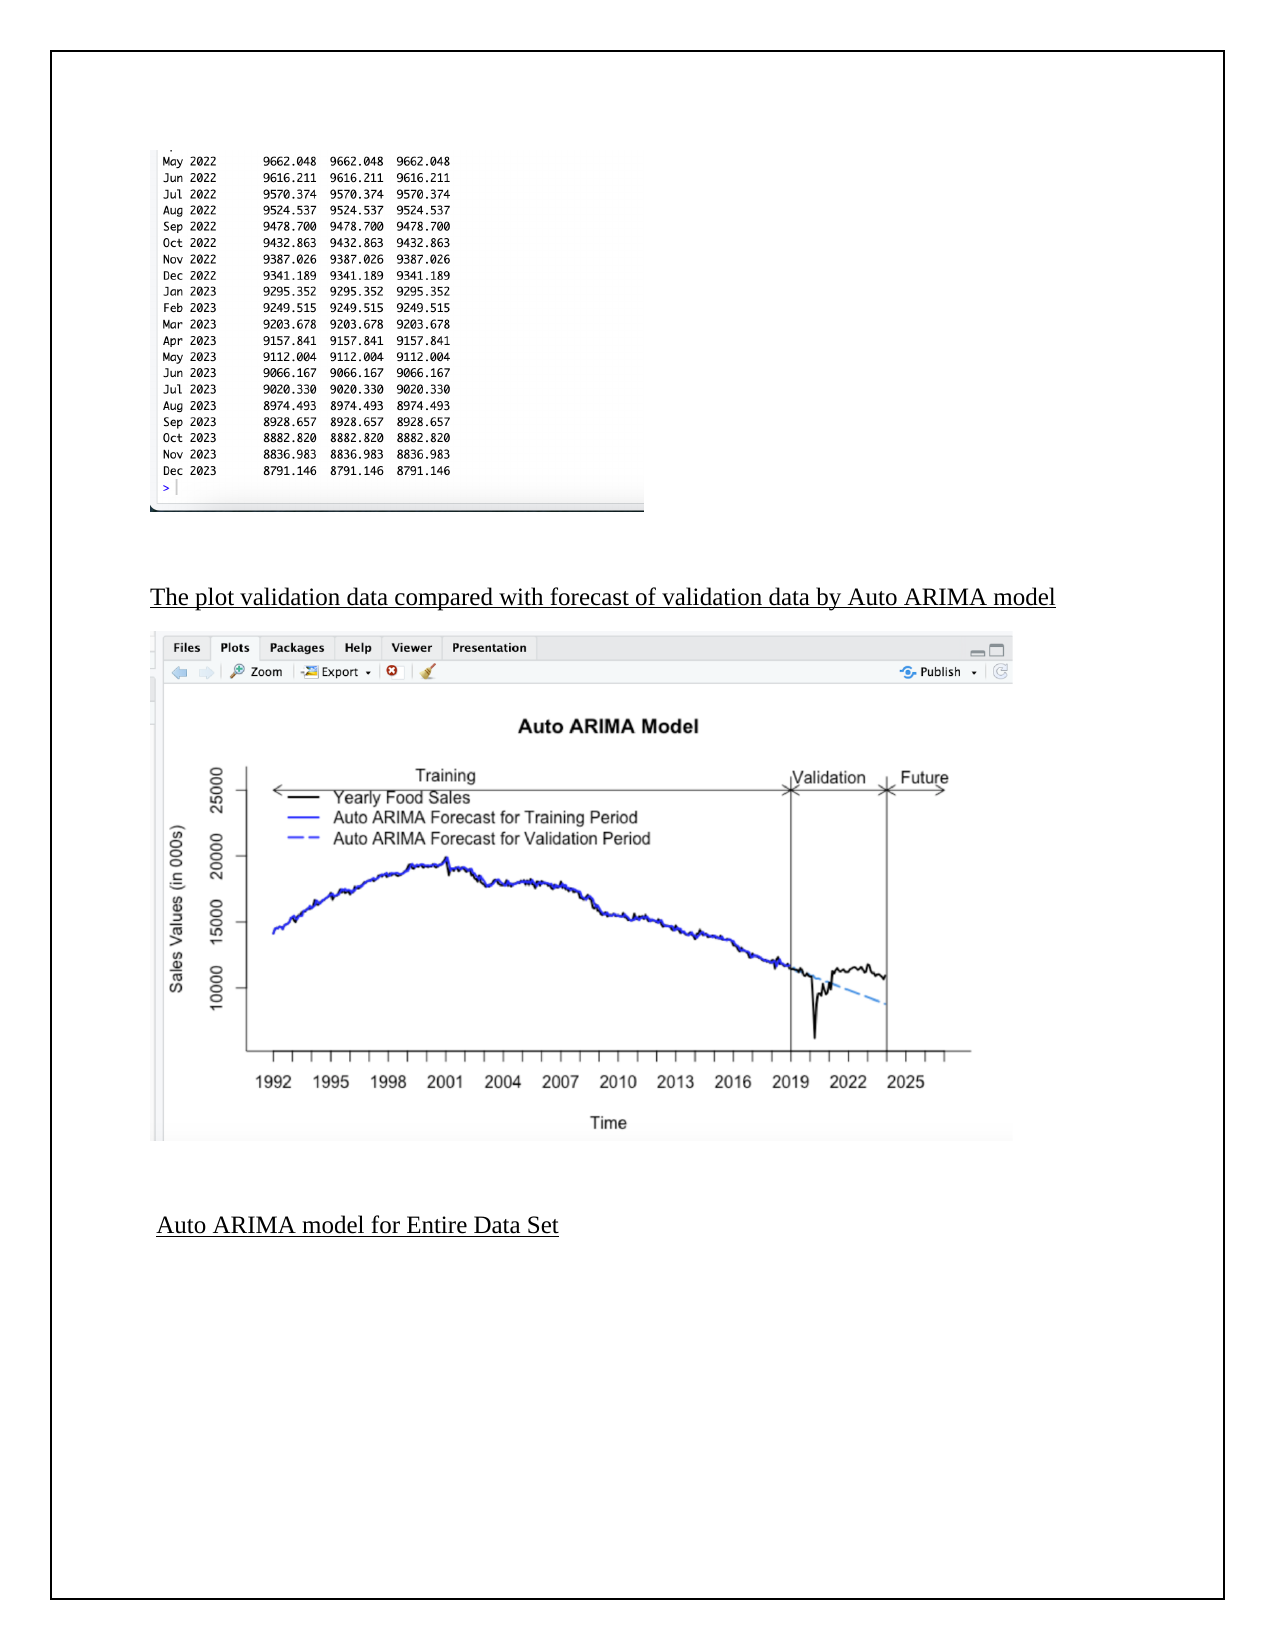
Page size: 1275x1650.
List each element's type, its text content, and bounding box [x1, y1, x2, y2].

picture [150, 631, 1013, 1141]
text Auto ARIMA model for Entire Data Set [150, 1211, 1125, 1239]
picture [150, 150, 644, 512]
text The plot validation data compared with forecast of validation data by Auto ARIMA model [150, 582, 1125, 611]
